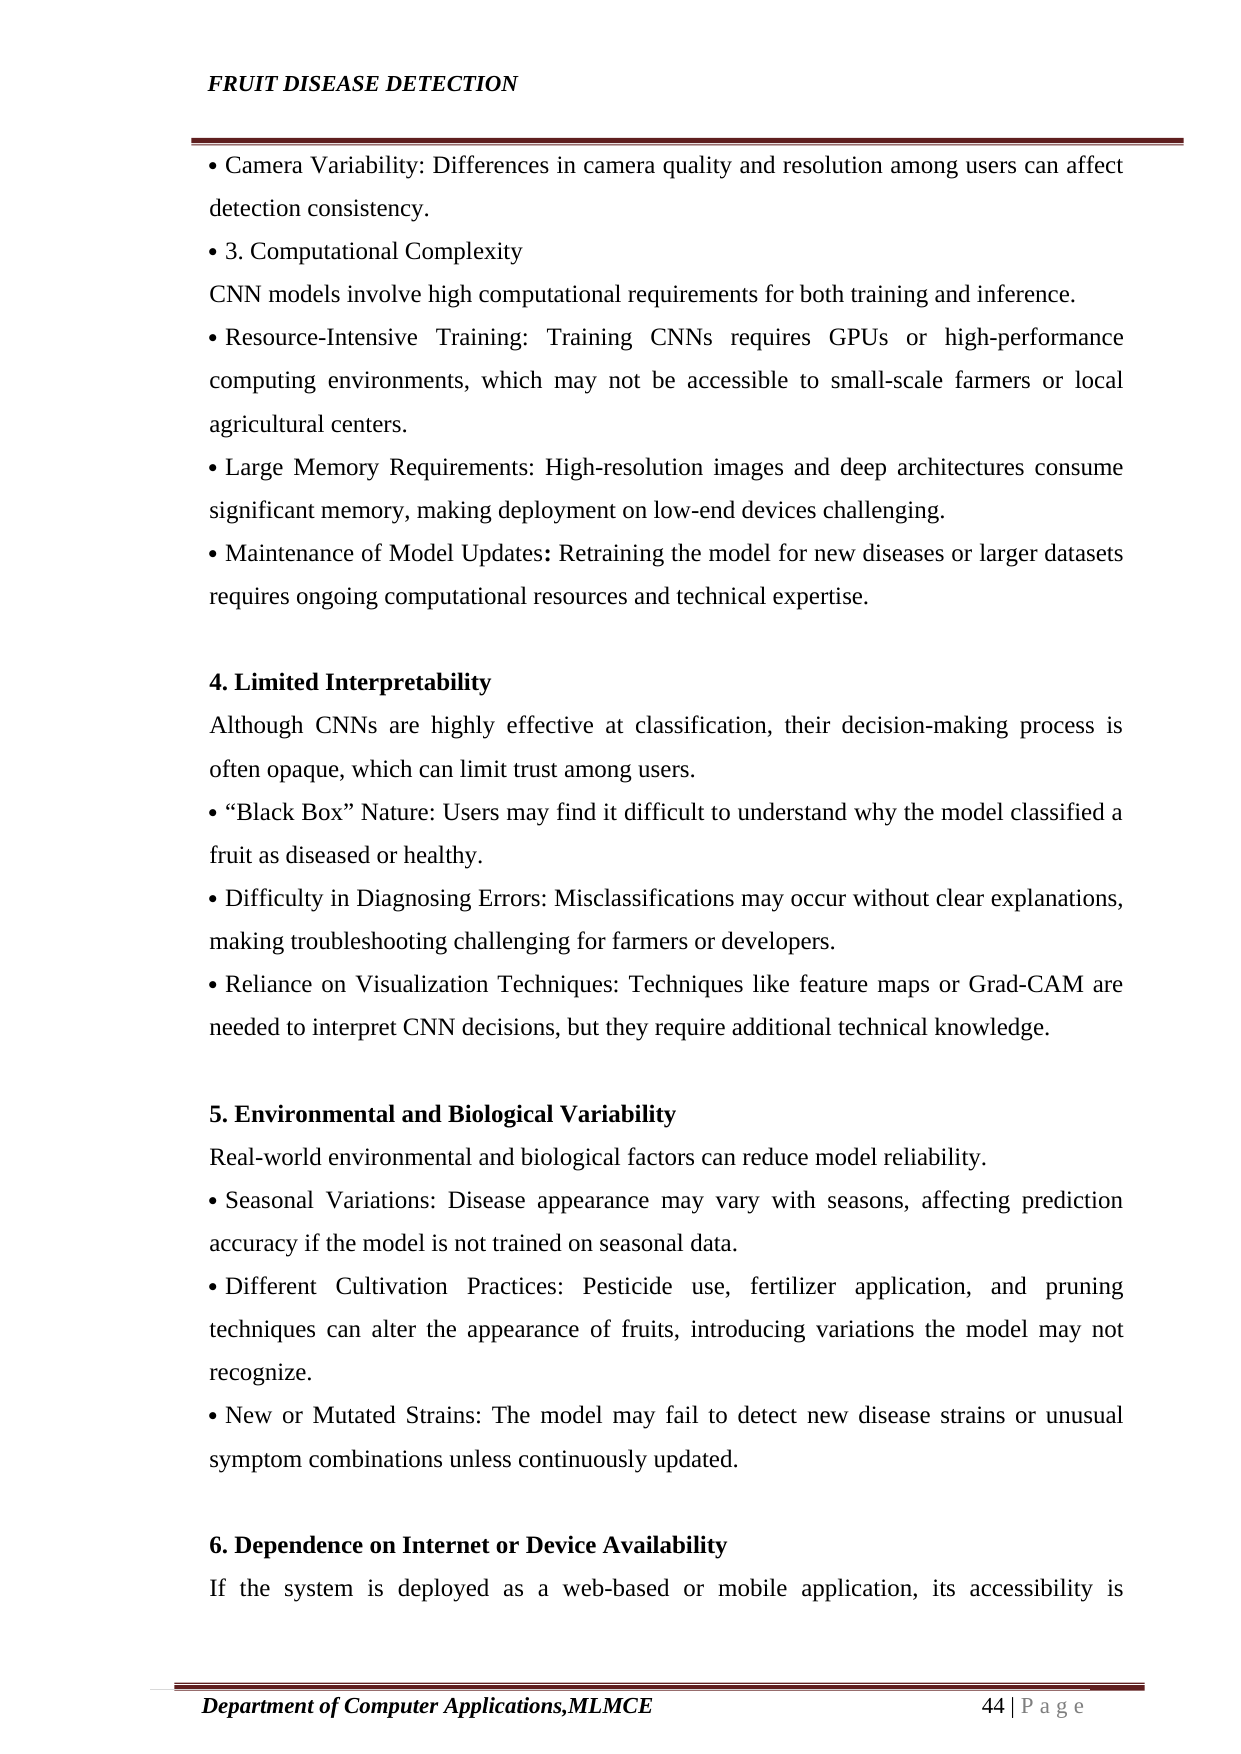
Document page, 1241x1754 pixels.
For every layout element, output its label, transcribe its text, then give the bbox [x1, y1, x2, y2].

text CNN models involve high computational requirements for both training and inference. [209, 279, 1124, 308]
list Camera Variability: Differences in camera quality and resolution among users can affect detection consistency. [209, 150, 1124, 222]
list New or Mutated Strains: The model may fail to detect new disease strains or unusual symptom combinations unless continuously updated. [209, 1401, 1124, 1472]
list Large Memory Requirements: High-resolution images and deep architectures consume significant memory, making deployment on low-end devices challenging. [209, 452, 1124, 524]
list 3. Computational Complexity [209, 236, 1124, 265]
text 4. Limited Interpretability [209, 667, 1124, 696]
text Although CNNs are highly effective at classification, their decision-making process is often opaque, which can limit trust among users. [209, 711, 1124, 782]
list Difficulty in Diagnosing Errors: Misclassifications may occur without clear explanations, making troubleshooting challenging for farmers or developers. [209, 883, 1124, 955]
list Reliance on Visualization Techniques: Techniques like feature maps or Grad-CAM are needed to interpret CNN decisions, but they require additional technical knowledge. [209, 969, 1124, 1041]
text Real-world environmental and biological factors can reduce model reliability. [209, 1142, 1124, 1171]
list Different Cultivation Practices: Pesticide use, fertilizer application, and pruning techniques can alter the appearance of fruits, introducing variations the model may not recognize. [209, 1271, 1124, 1386]
list Seasonal Variations: Disease appearance may vary with seasons, affecting prediction accuracy if the model is not trained on seasonal data. [209, 1185, 1124, 1257]
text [209, 1573, 1124, 1602]
list Resource-Intensive Training: Training CNNs requires GPUs or high-performance computing environments, which may not be accessible to small-scale farmers or local agricultural centers. [209, 322, 1124, 437]
text 5. Environmental and Biological Variability [209, 1099, 1124, 1127]
list Maintenance of Model Updates: Retraining the model for new diseases or larger datasets requires ongoing computational resources and technical expertise. [209, 538, 1124, 610]
list “Black Box” Nature: Users may find it difficult to understand why the model classified a fruit as diseased or healthy. [209, 797, 1124, 869]
text 6. Dependence on Internet or Device Availability [209, 1530, 1124, 1559]
